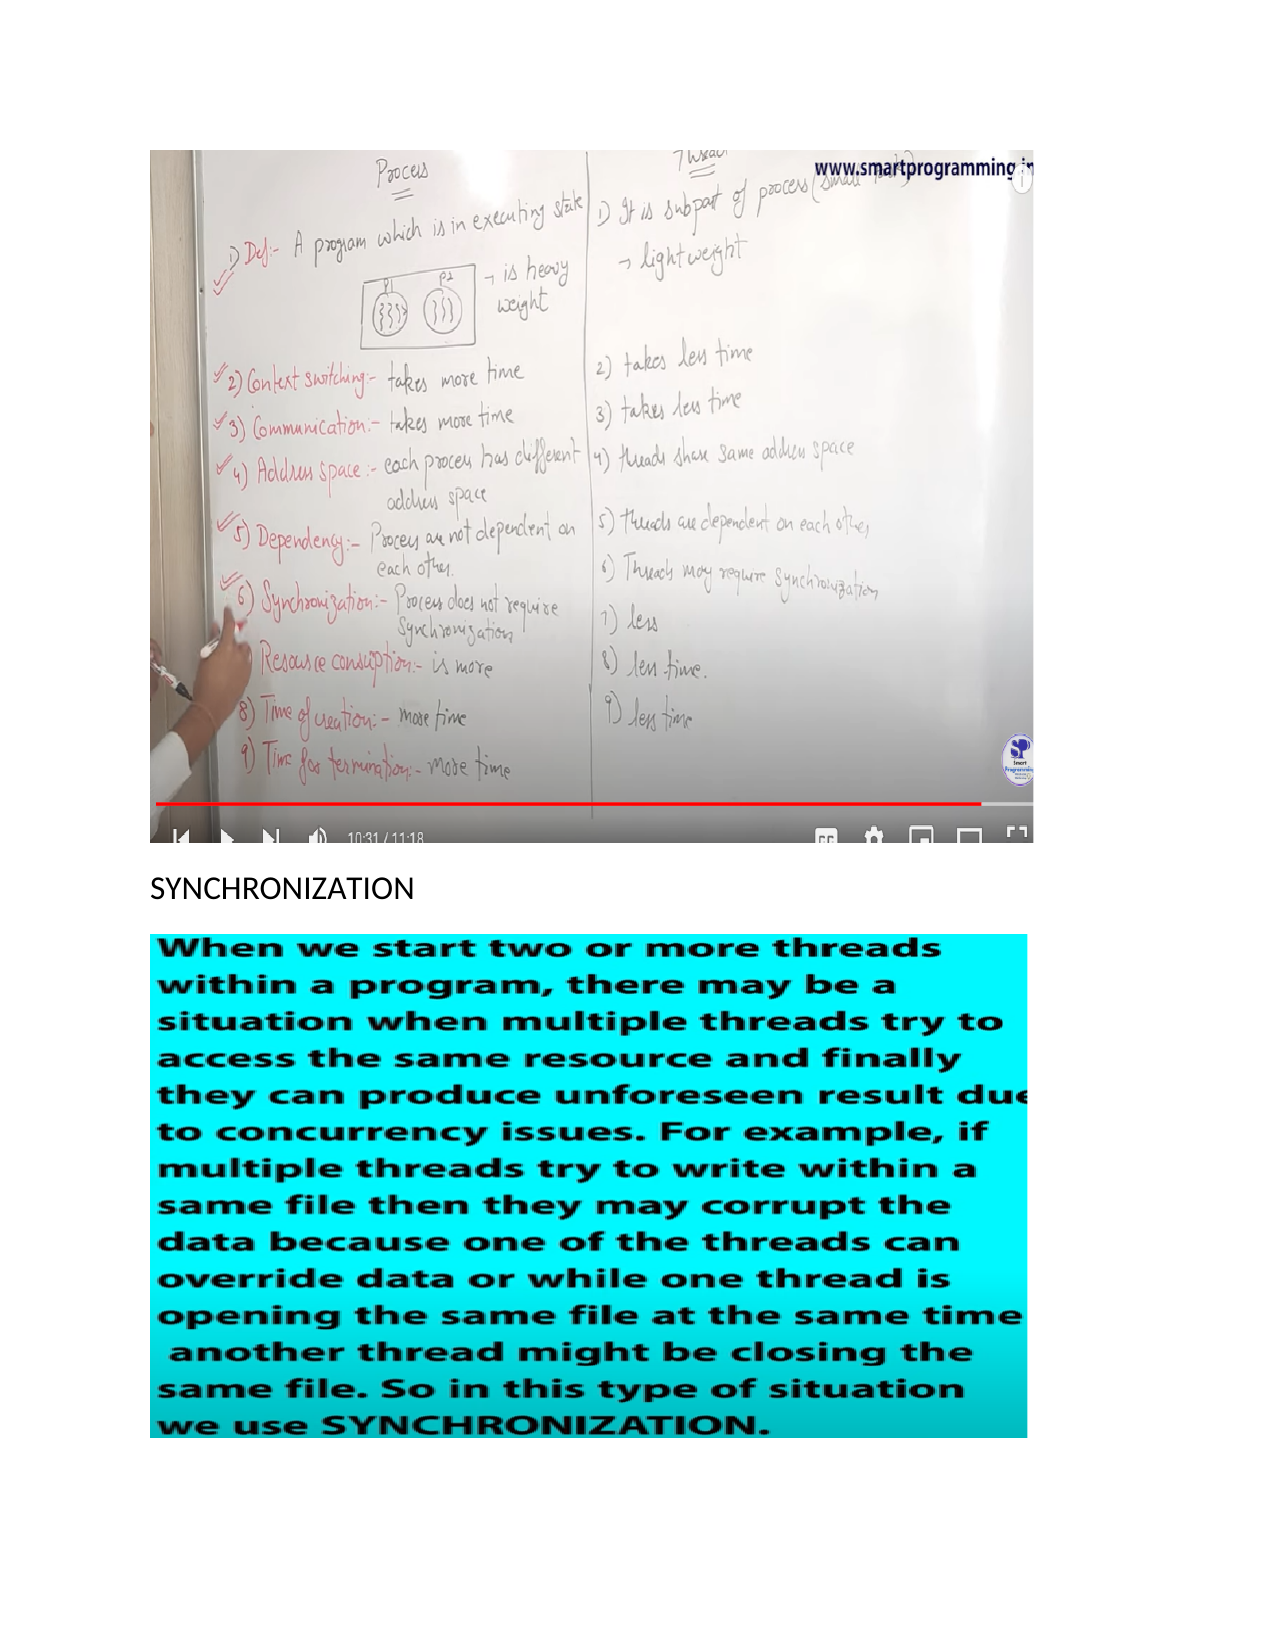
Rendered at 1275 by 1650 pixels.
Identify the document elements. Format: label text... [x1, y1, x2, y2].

picture [150, 934, 1028, 1438]
text SYNCHRONIZATION [150, 867, 1125, 908]
picture [150, 150, 1034, 843]
